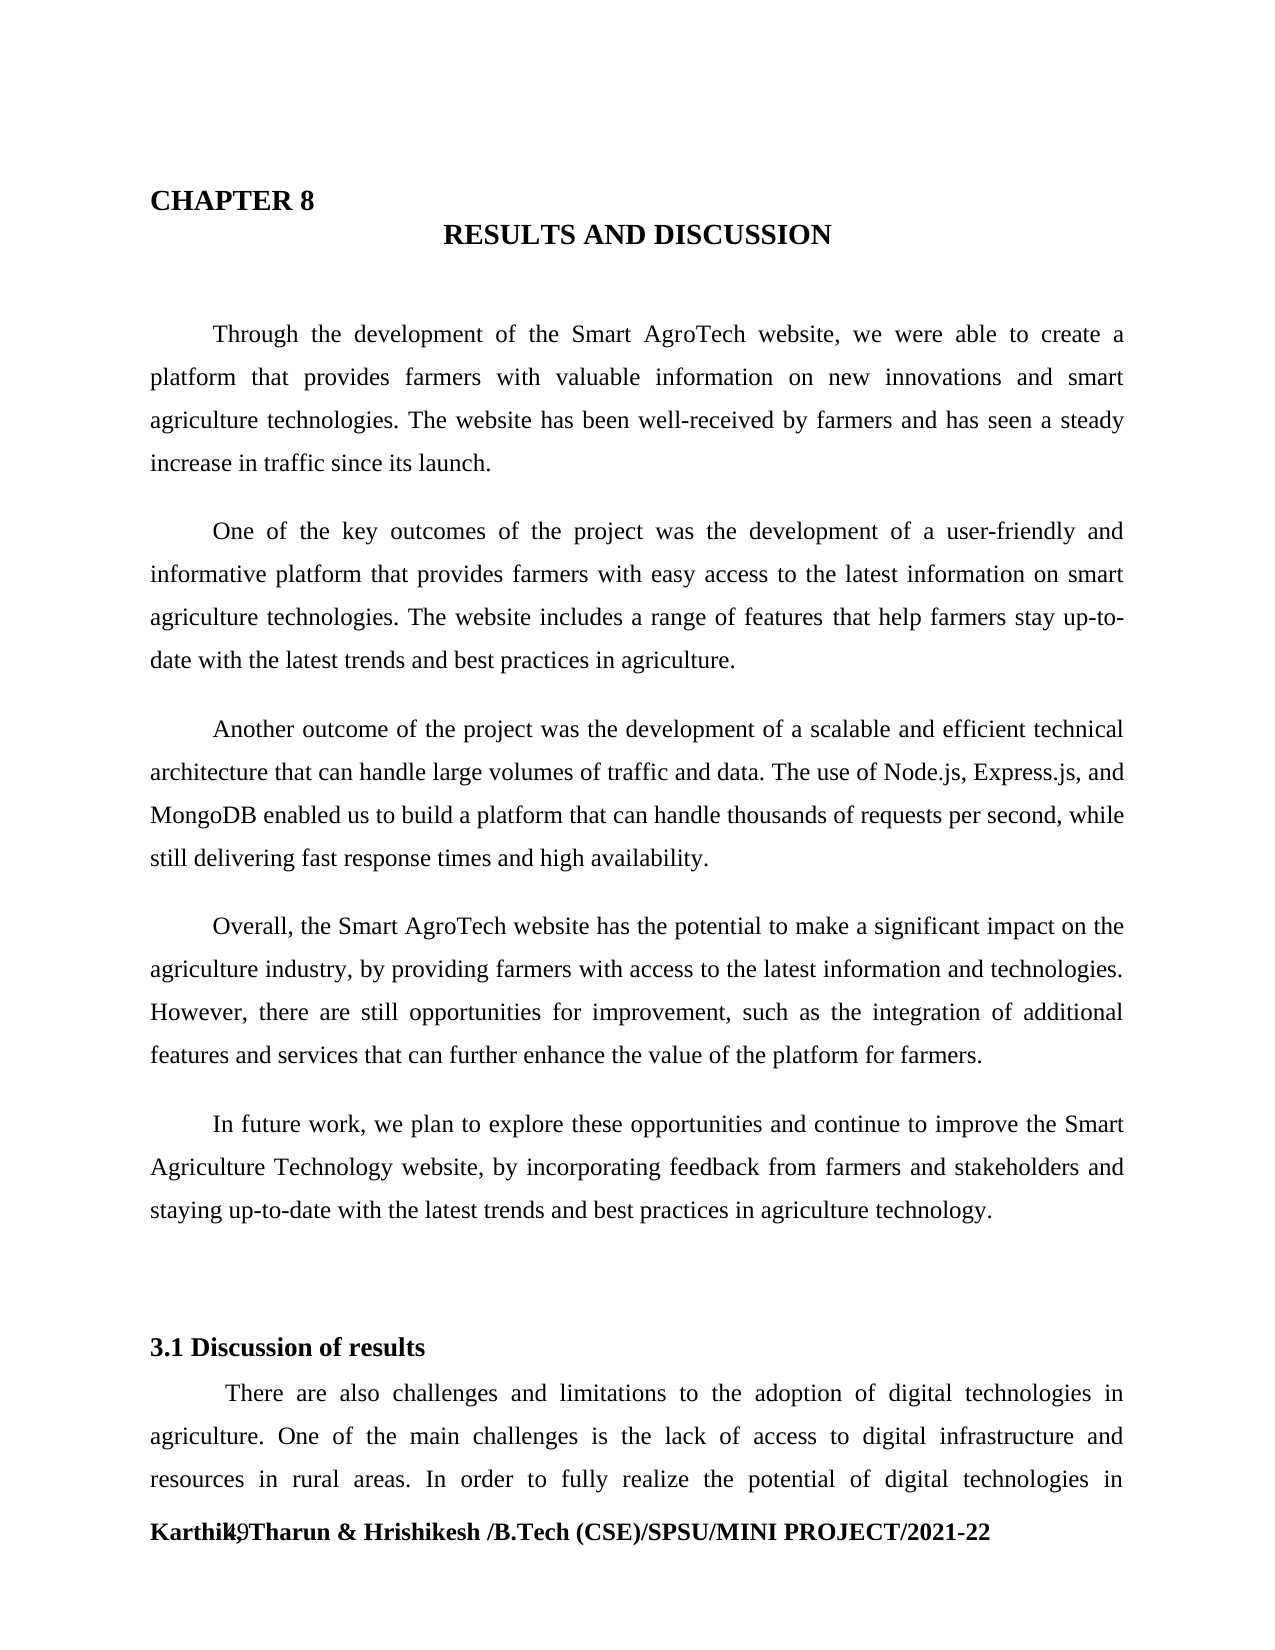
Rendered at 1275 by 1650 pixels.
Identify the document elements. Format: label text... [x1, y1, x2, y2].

list Overall, the Smart AgroTech website has the potential to make a significant impact on the agriculture industry, by providing farmers with access to the latest information and technologies. However, there are still opportunities for improvement, such as the integration of additional features and services that can further enhance the value of the platform for farmers. [150, 911, 1125, 1069]
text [150, 1378, 1125, 1493]
list One of the key outcomes of the project was the development of a user-friendly and informative platform that provides farmers with easy access to the latest information on smart agriculture technologies. The website includes a range of features that help farmers stay up-to-date with the latest trends and best practices in agriculture. [150, 516, 1125, 674]
list In future work, we plan to explore these opportunities and continue to improve the Smart Agriculture Technology website, by incorporating feedback from farmers and stakeholders and staying up-to-date with the latest trends and best practices in agriculture technology. [150, 1109, 1125, 1224]
list Through the development of the Smart AgroTech website, we were able to create a platform that provides farmers with valuable information on new innovations and smart agriculture technologies. The website has been well-received by farmers and has seen a steady increase in traffic since its launch. [150, 319, 1125, 477]
text 3.1 Discussion of results [150, 1331, 1125, 1362]
list Another outcome of the project was the development of a scalable and efficient technical architecture that can handle large volumes of traffic and data. The use of Node.js, Express.js, and MongoDB enabled us to build a platform that can handle thousands of requests per second, while still delivering fast response times and high availability. [150, 714, 1125, 872]
subtitle CHAPTER 8 [150, 183, 1125, 217]
text RESULTS AND DISCUSSION [150, 217, 1125, 251]
